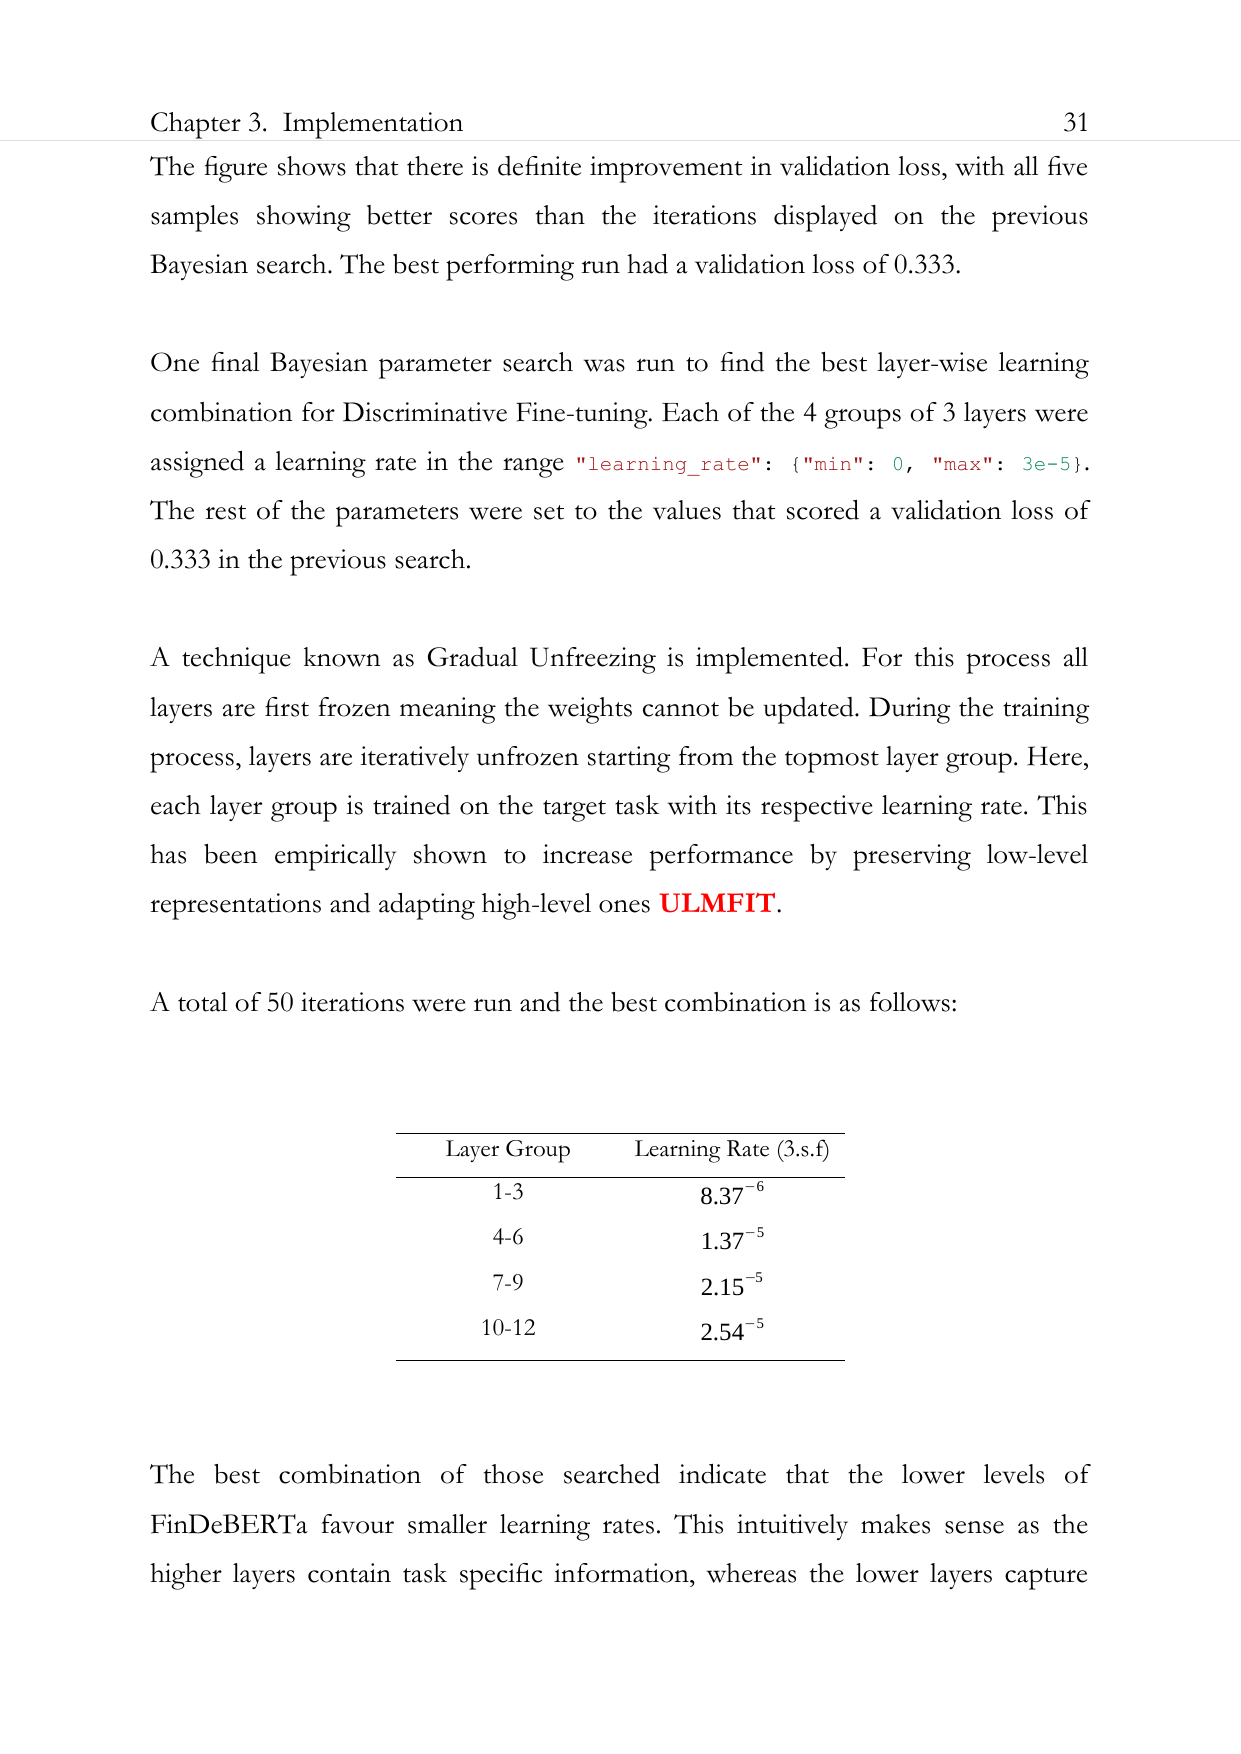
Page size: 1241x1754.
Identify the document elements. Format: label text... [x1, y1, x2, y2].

text One final Bayesian parameter search was run to find the best layer-wise learning combination for Discriminative Fine-tuning. Each of the 4 groups of 3 layers were assigned a learning rate in the range "learning_rate": {"min": 0, "max": 3e-5}. The rest of the parameters were set to the values that scored a validation loss of 0.333 in the previous search. [150, 347, 1090, 576]
text The figure shows that there is definite improvement in validation loss, with all five samples showing better scores than the iterations displayed on the previous Bayesian search. The best performing run had a validation loss of 0.333. [150, 150, 1090, 281]
table_cell [620, 1314, 844, 1359]
table_cell 10-12 [396, 1314, 620, 1359]
table_header Layer Group [396, 1134, 620, 1177]
table_cell 1-3 [396, 1178, 620, 1223]
table_cell [620, 1269, 844, 1314]
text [150, 1459, 1090, 1590]
table_cell 4-6 [396, 1223, 620, 1269]
table_header Learning Rate (3.s.f) [620, 1134, 844, 1177]
table_cell [620, 1223, 844, 1269]
table_cell 7-9 [396, 1269, 620, 1314]
table_cell [620, 1178, 844, 1223]
text A technique known as Gradual Unfreezing is implemented. For this process all layers are first frozen meaning the weights cannot be updated. During the training process, layers are iteratively unfrozen starting from the topmost layer group. Here, each layer group is trained on the target task with its respective learning rate. This has been empirically shown to increase performance by preserving low-level representations and adapting high-level ones ULMFIT. [150, 642, 1090, 920]
text A total of 50 iterations were run and the best combination is as follows: [150, 986, 1090, 1019]
